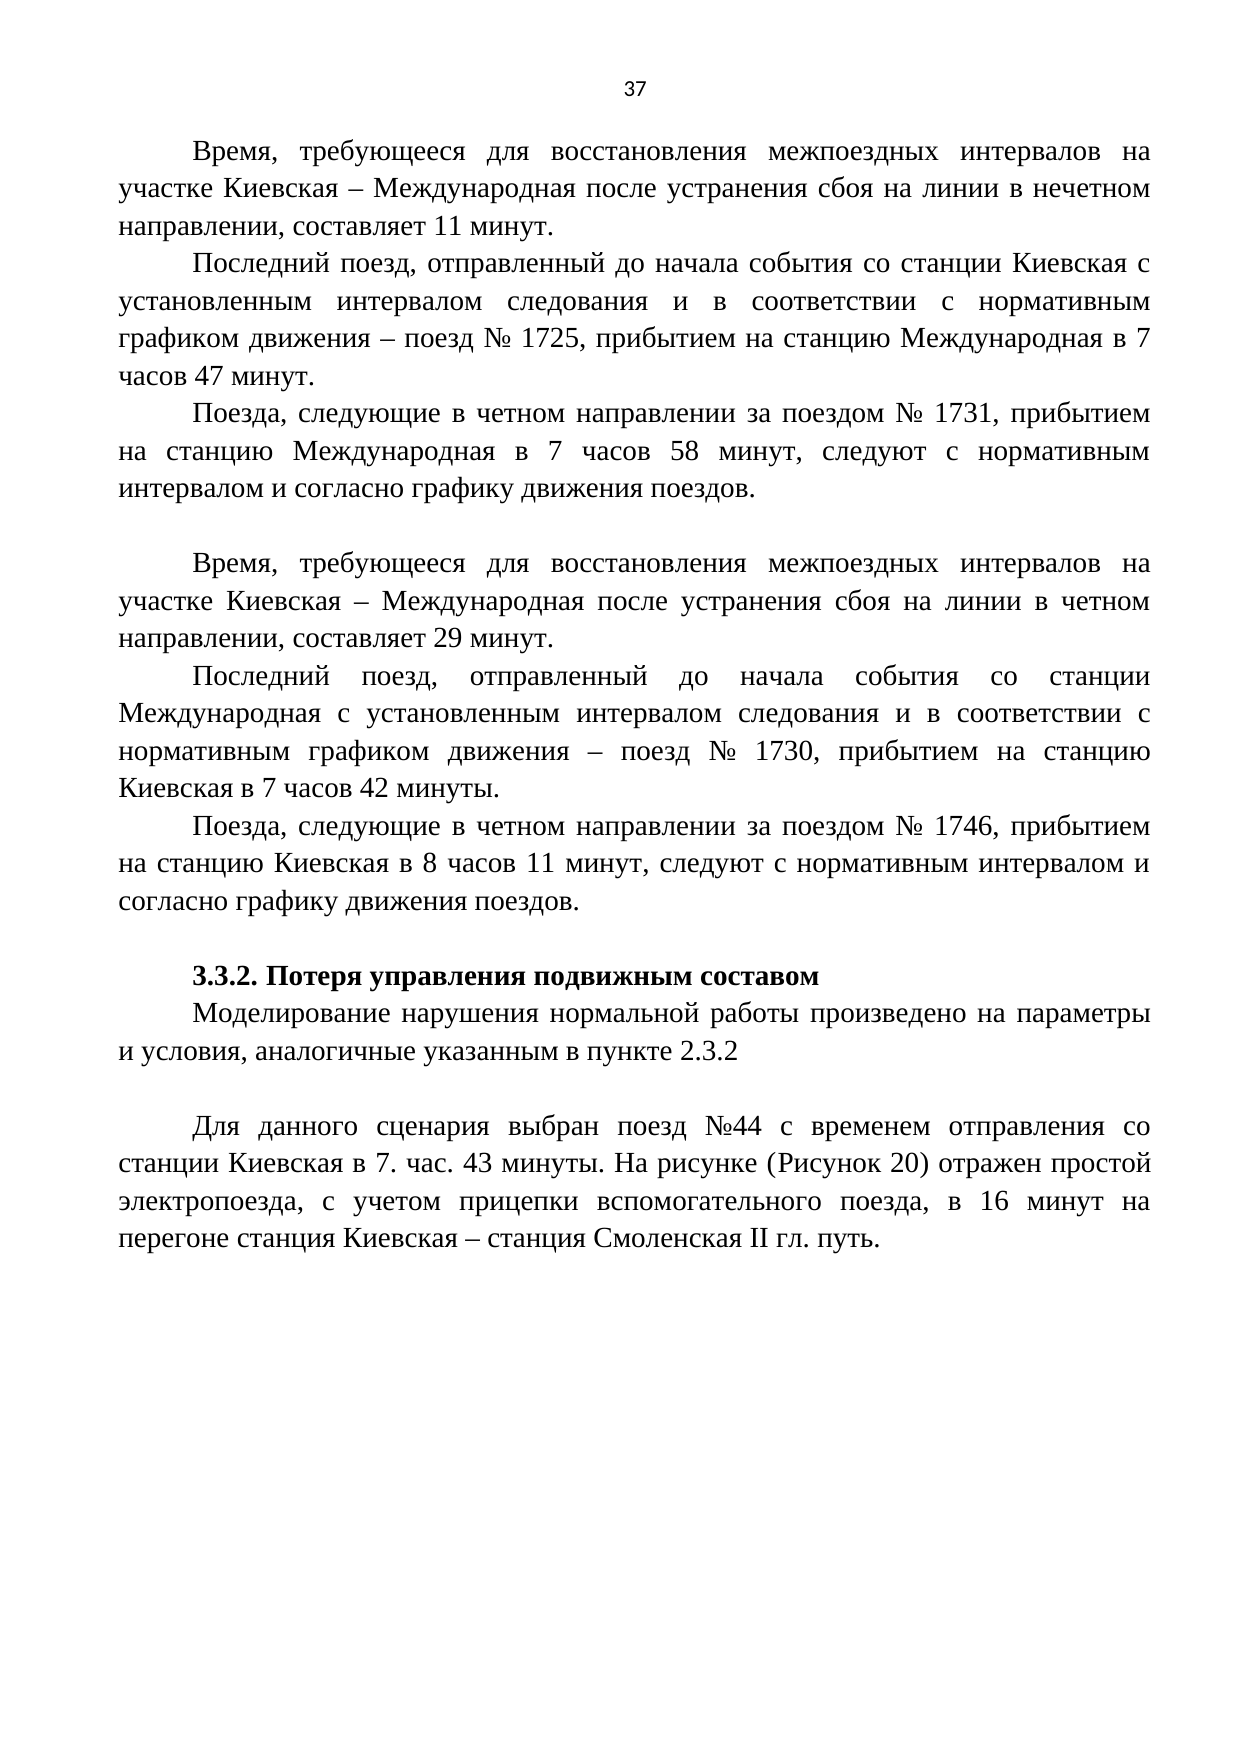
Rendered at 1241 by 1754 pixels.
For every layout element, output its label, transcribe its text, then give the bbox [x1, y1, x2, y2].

list Поезда, следующие в четном направлении за поездом № 1746, прибытием на станцию Киевская в 8 часов 11 минут, следуют с нормативным интервалом и согласно графику движения поездов. [118, 805, 1152, 917]
list Последний поезд, отправленный до начала события со станции Киевская с установленным интервалом следования и в соответствии с нормативным графиком движения – поезд № 1725, прибытием на станцию Международная в 7 часов 47 минут. [118, 242, 1152, 392]
list Последний поезд, отправленный до начала события со станции Международная с установленным интервалом следования и в соответствии с нормативным графиком движения – поезд № 1730, прибытием на станцию Киевская в 7 часов 42 минуты. [118, 655, 1152, 805]
list Поезда, следующие в четном направлении за поездом № 1731, прибытием на станцию Международная в 7 часов 58 минут, следуют с нормативным интервалом и согласно графику движения поездов. [118, 392, 1152, 505]
list Моделирование нарушения нормальной работы произведено на параметры и условия, аналогичные указанным в пункте 2.3.2 [118, 992, 1152, 1067]
list Потеря управления подвижным составом [118, 955, 1152, 992]
list Время, требующееся для восстановления межпоездных интервалов на участке Киевская – Международная после устранения сбоя на линии в четном направлении, составляет 29 минут. [118, 542, 1152, 655]
list Время, требующееся для восстановления межпоездных интервалов на участке Киевская – Международная после устранения сбоя на линии в нечетном направлении, составляет 11 минут. [118, 130, 1152, 242]
list Для данного сценария выбран поезд №44 с временем отправления со станции Киевская в 7. час. 43 минуты. На рисунке (Рисунок 20) отражен простой электропоезда, с учетом прицепки вспомогательного поезда, в 16 минут на перегоне станция Киевская – станция Смоленская II гл. путь. [118, 1105, 1152, 1255]
